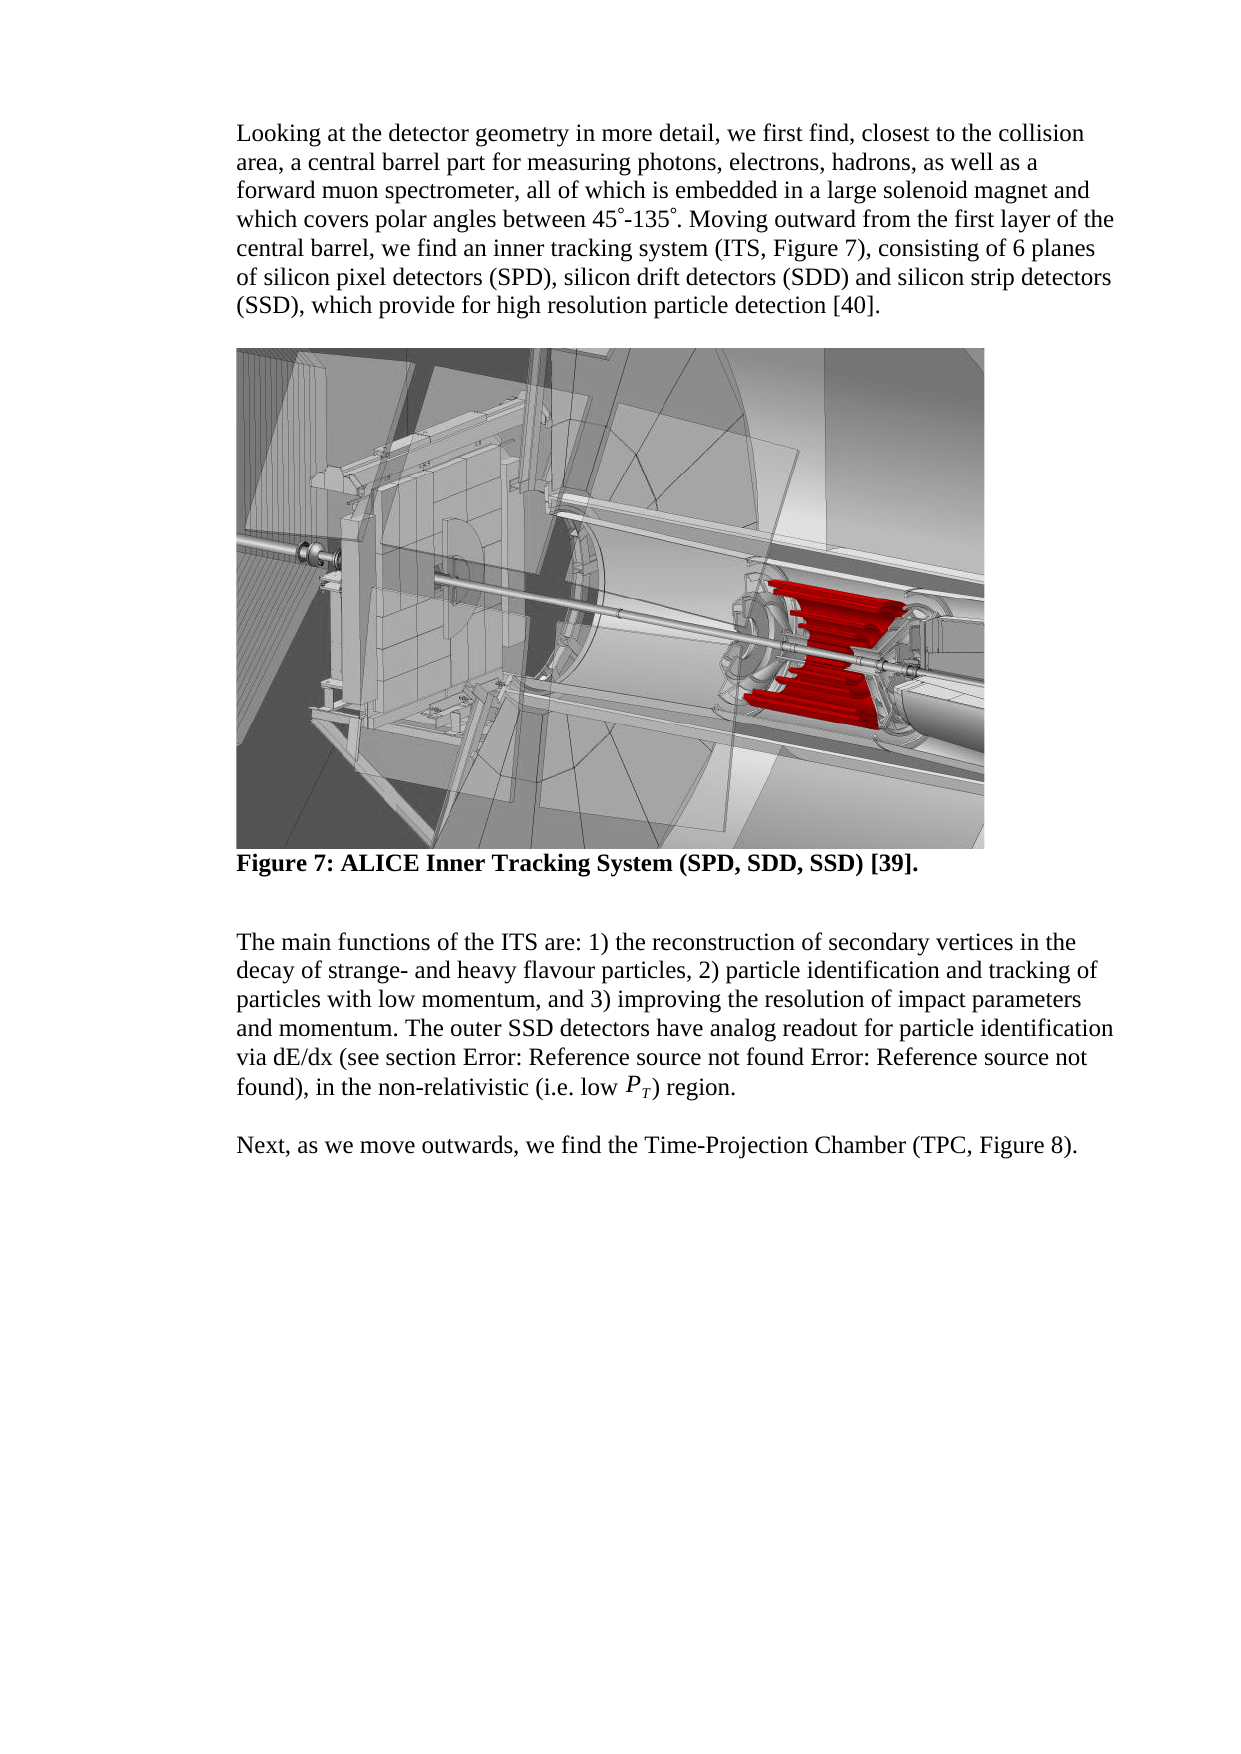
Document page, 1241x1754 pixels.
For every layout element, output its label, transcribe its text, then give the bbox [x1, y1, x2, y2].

text Looking at the detector geometry in more detail, we first find, closest to the collision area, a central barrel part for measuring photons, electrons, hadrons, as well as a forward muon spectrometer, all of which is embedded in a large solenoid magnet and which covers polar angles between 45-135. Moving outward from the first layer of the central barrel, we find an inner tracking system (ITS, Figure 10), consisting of 6 planes of silicon pixel detectors (SPD), silicon drift detectors (SDD) and silicon strip detectors (SSD), which provide for high resolution particle detection . [236, 118, 1122, 319]
picture [236, 348, 985, 849]
text Figure 10: ALICE Inner Tracking System (SPD, SDD, SSD) . [236, 848, 1122, 877]
